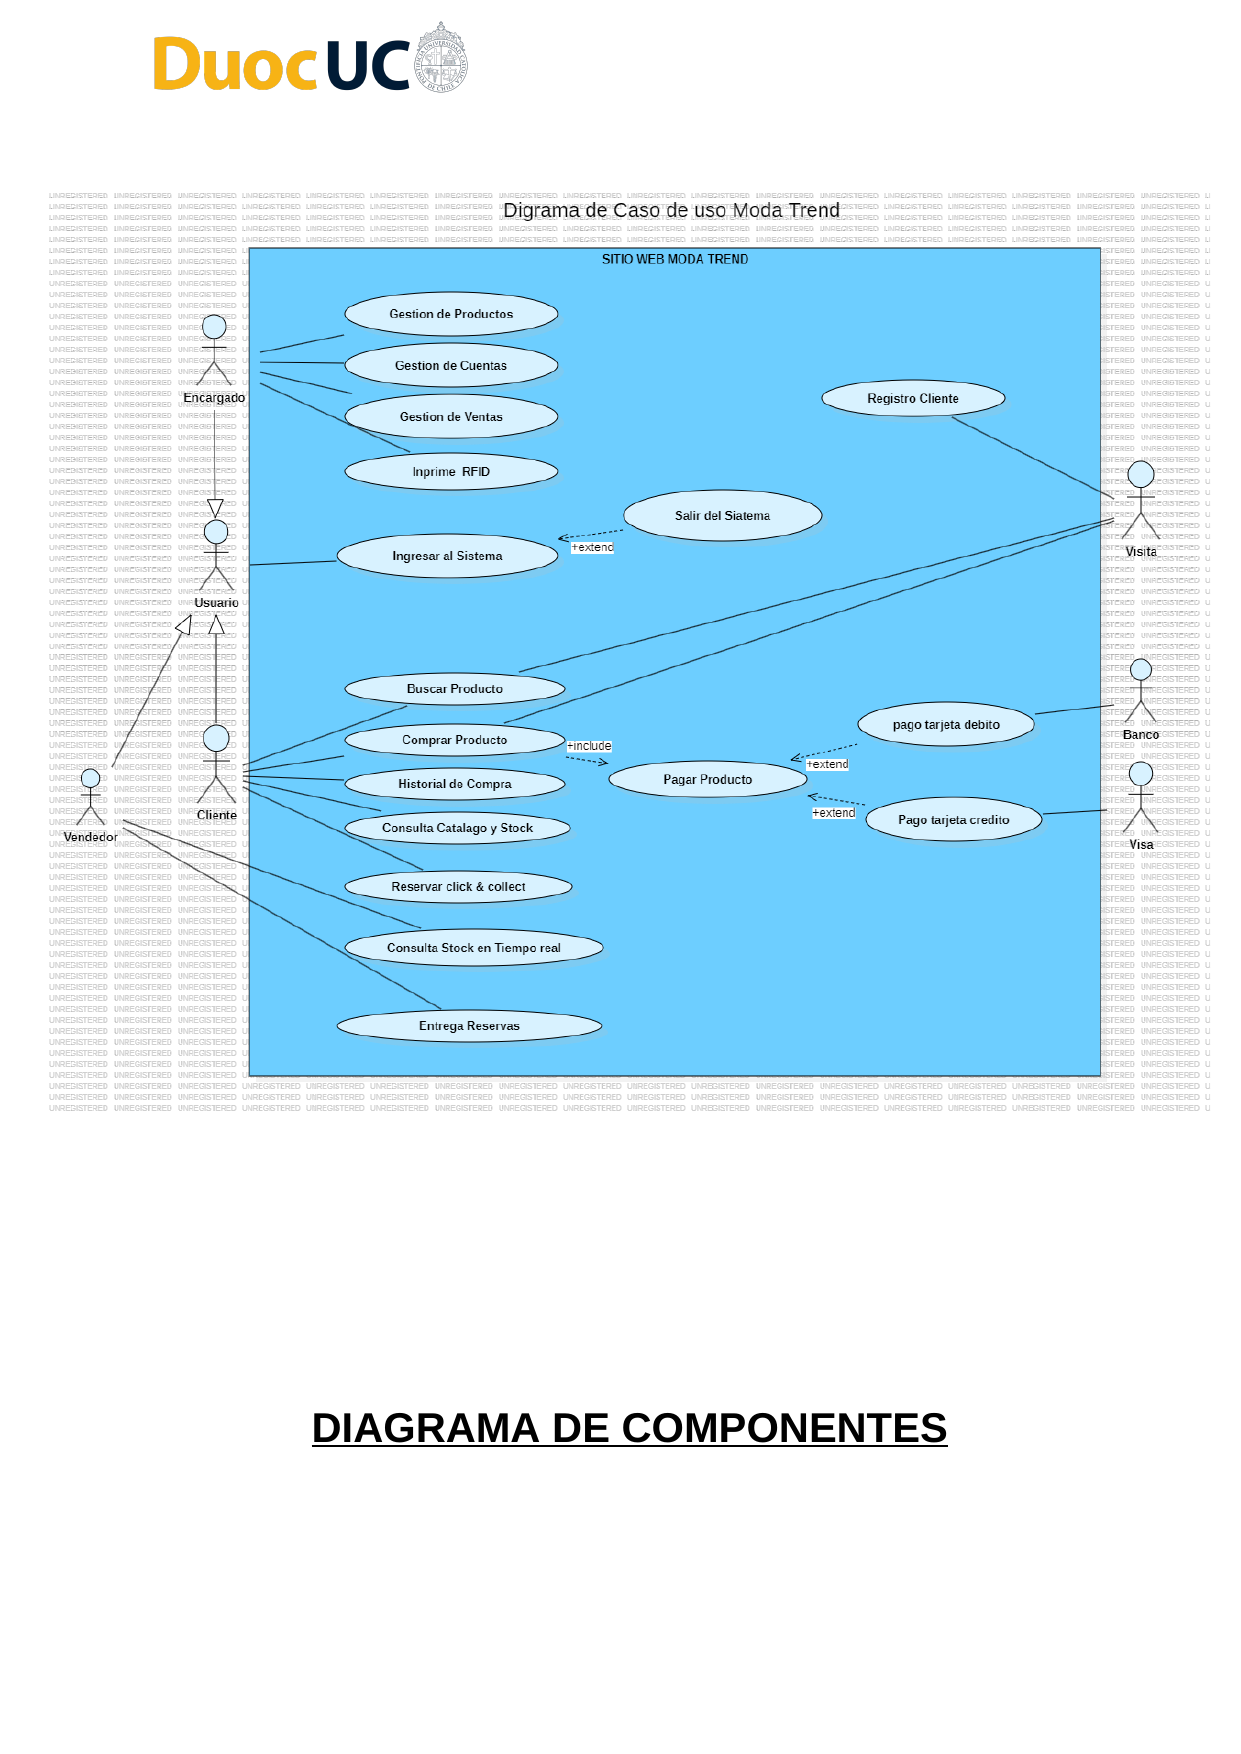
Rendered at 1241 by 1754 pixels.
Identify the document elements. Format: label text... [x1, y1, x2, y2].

subtitle DIAGRAMA DE COMPONENTES [150, 1403, 1109, 1451]
picture [150, 17, 472, 97]
picture [49, 187, 1211, 1112]
